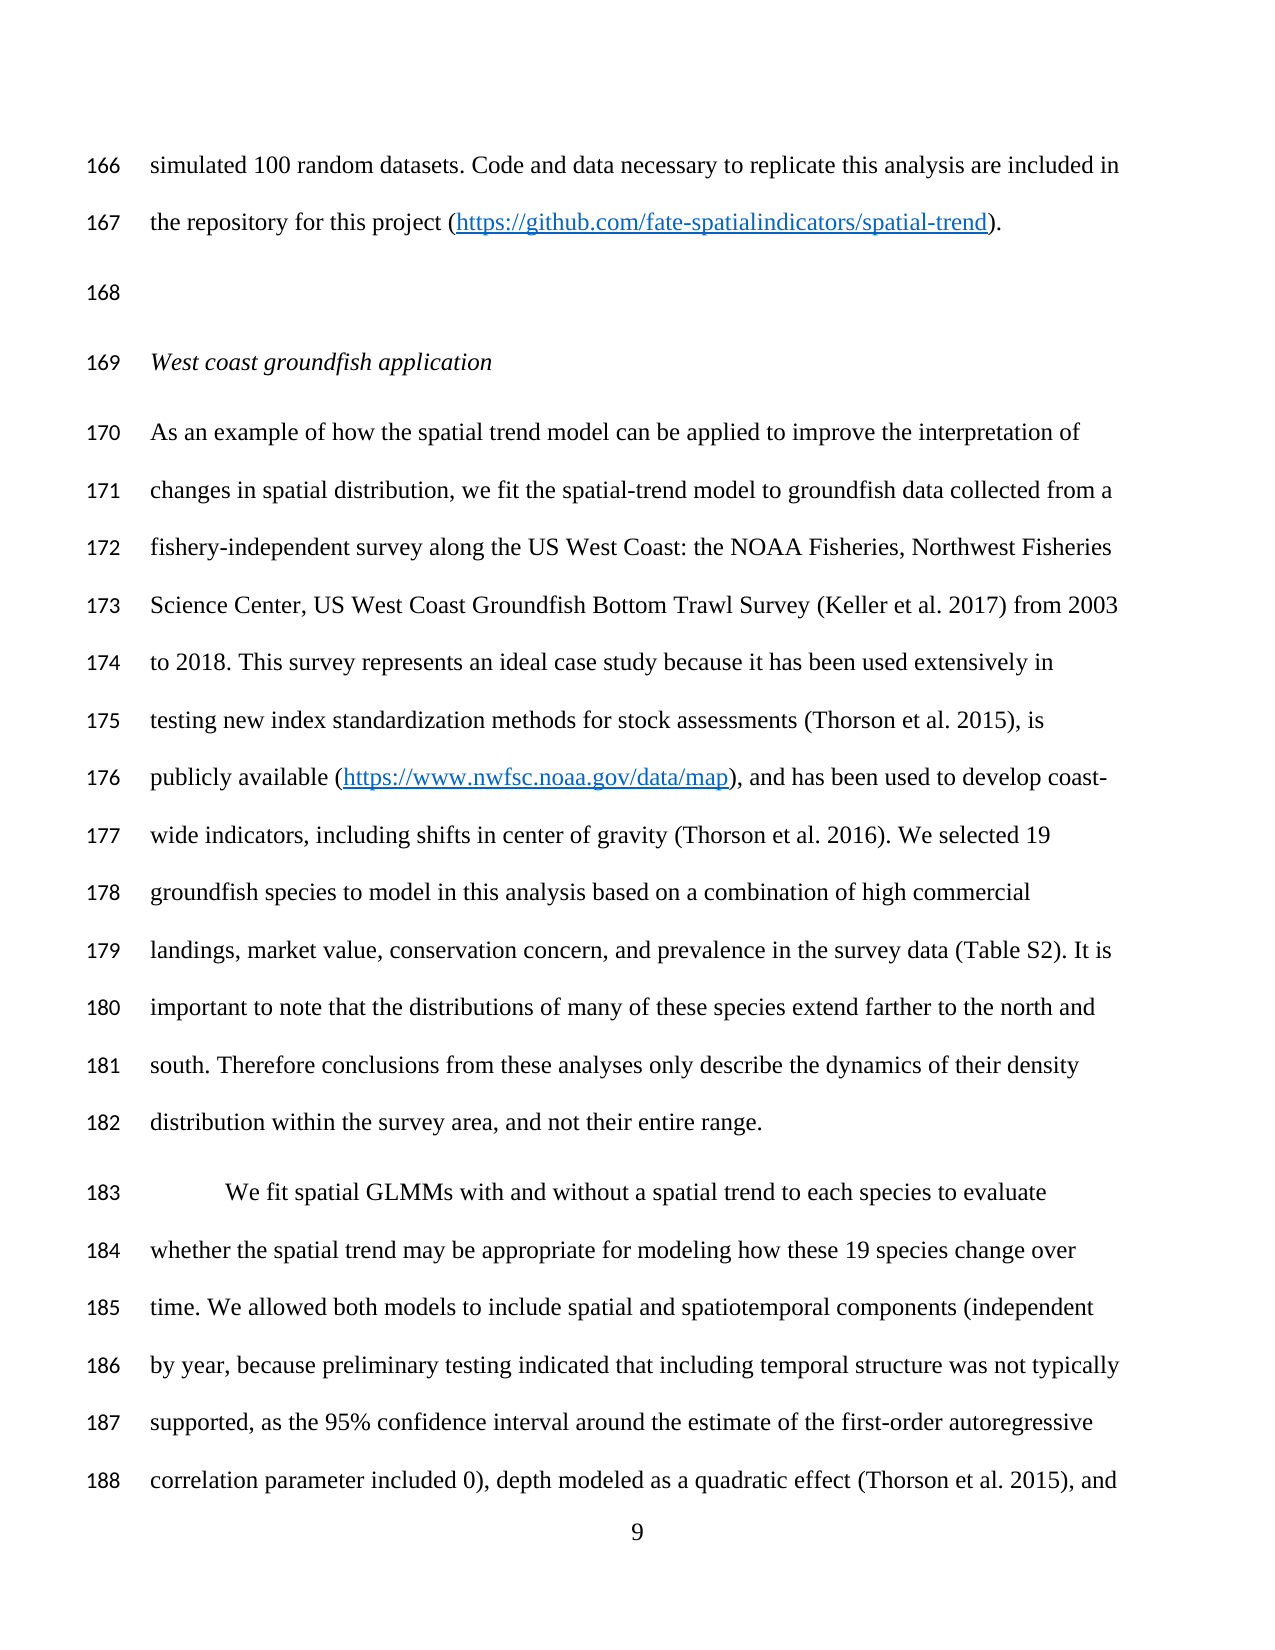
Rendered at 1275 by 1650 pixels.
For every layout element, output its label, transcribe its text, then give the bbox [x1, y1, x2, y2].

text West coast groundfish application [150, 347, 1125, 376]
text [150, 150, 1125, 236]
text As an example of how the spatial trend model can be applied to improve the interpretation of changes in spatial distribution, we fit the spatial-trend model to groundfish data collected from a fishery-independent survey along the US West Coast: the NOAA Fisheries, Northwest Fisheries Science Center, US West Coast Groundfish Bottom Trawl Survey (Keller et al. 2017) from 2003 to 2018. This survey represents an ideal case study because it has been used extensively in testing new index standardization methods for stock assessments (Thorson et al. 2015), is publicly available (https://www.nwfsc.noaa.gov/data/map), and has been used to develop coast-wide indicators, including shifts in center of gravity (Thorson et al. 2016). We selected 19 groundfish species to model in this analysis based on a combination of high commercial landings, market value, conservation concern, and prevalence in the survey data (Table S2). It is important to note that the distributions of many of these species extend farther to the north and south. Therefore conclusions from these analyses only describe the dynamics of their density distribution within the survey area, and not their entire range. [150, 417, 1125, 1136]
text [150, 1177, 1125, 1494]
